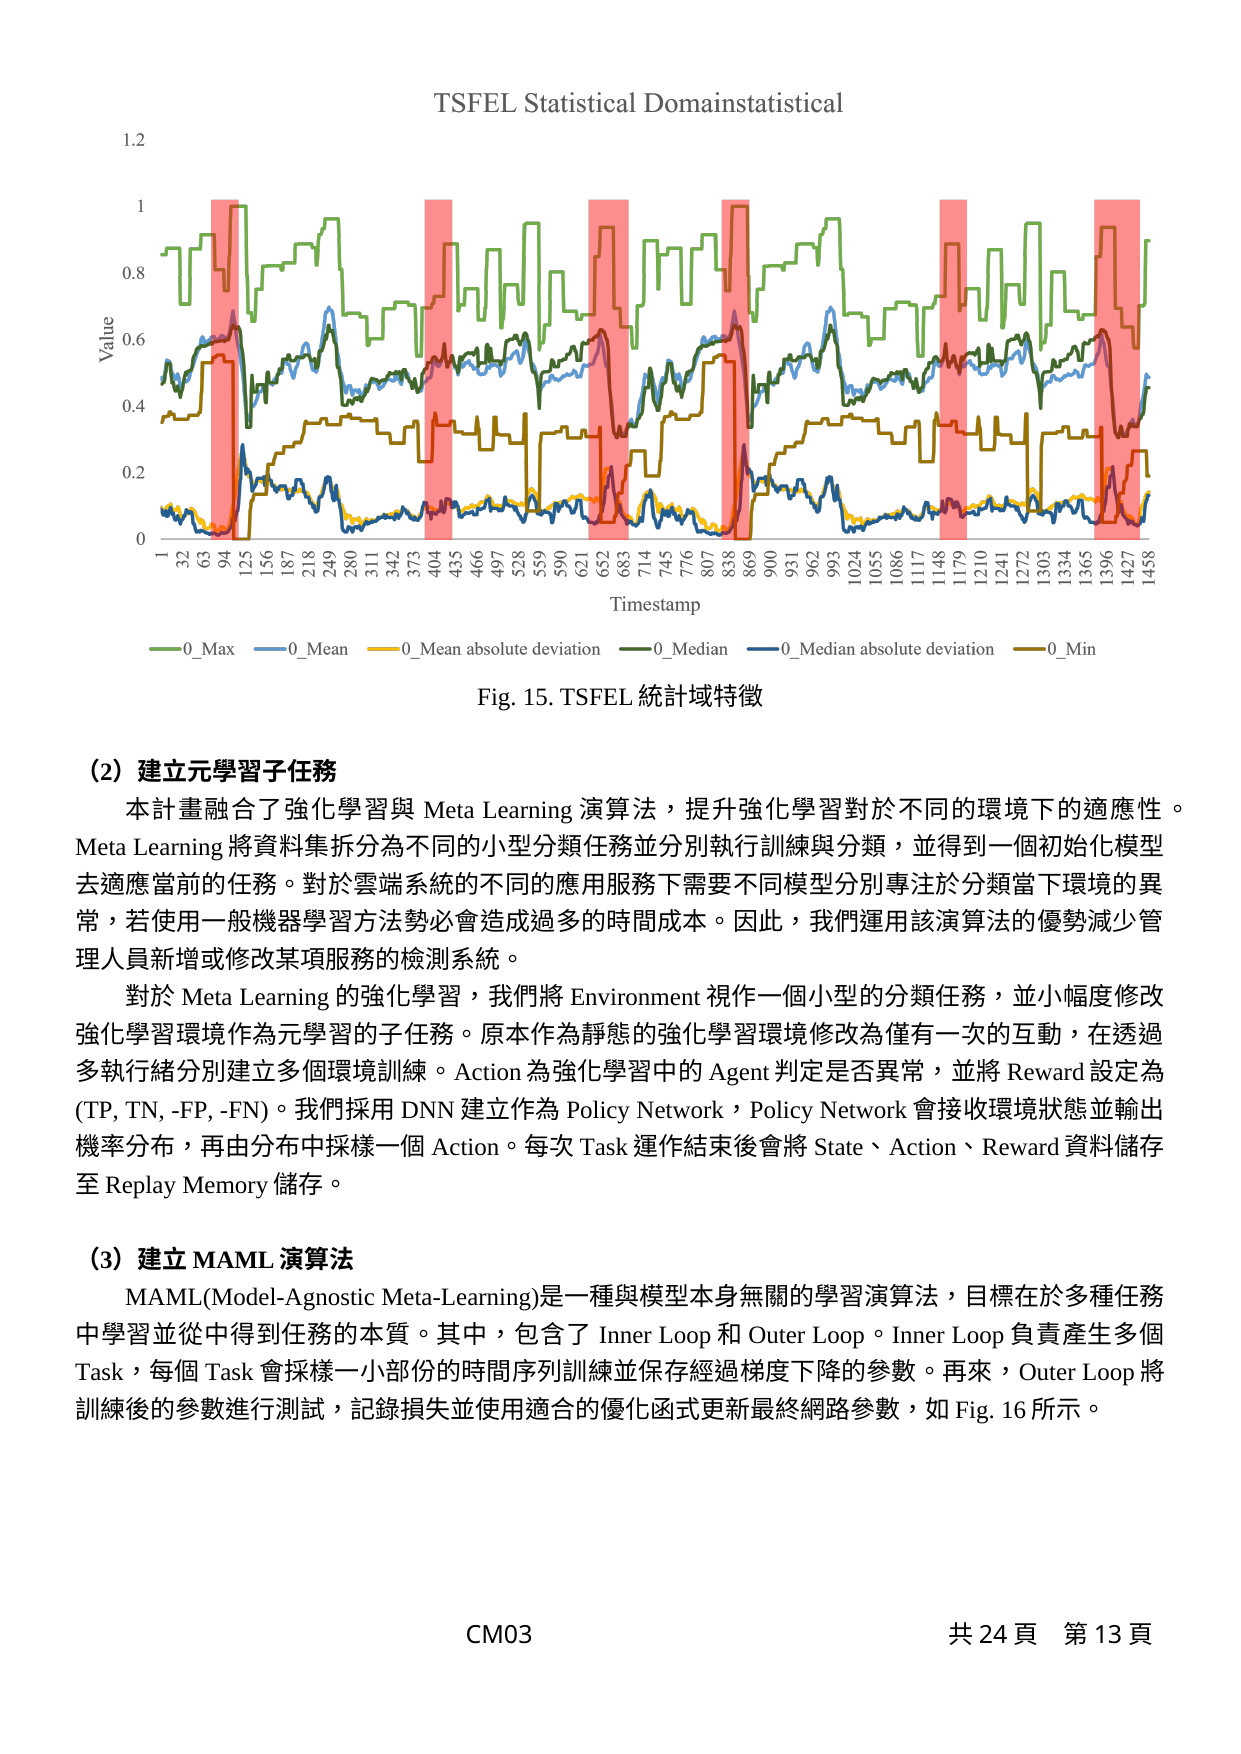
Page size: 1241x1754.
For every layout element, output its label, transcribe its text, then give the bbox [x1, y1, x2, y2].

text 對於Meta Learning的強化學習，我們將Environment視作一個小型的分類任務，並小幅度修改強化學習環境作為元學習的子任務。原本作為靜態的強化學習環境修改為僅有一次的互動，在透過多執行緒分別建立多個環境訓練。Action為強化學習中的Agent判定是否異常，並將Reward設定為(TP, TN, -FP, -FN)。我們採用DNN建立作為Policy Network，Policy Network會接收環境狀態並輸出機率分布，再由分布中採樣一個Action。每次Task運作結束後會將State、Action、Reward資料儲存至Replay Memory儲存。 [75, 976, 1165, 1201]
text （3）建立MAML演算法 [75, 1238, 1165, 1276]
text MAML(Model-Agnostic Meta-Learning)是一種與模型本身無關的學習演算法，目標在於多種任務中學習並從中得到任務的本質。其中，包含了Inner Loop和Outer Loop。Inner Loop負責產生多個Task，每個Task會採樣一小部份的時間序列訓練並保存經過梯度下降的參數。再來，Outer Loop將訓練後的參數進行測試，記錄損失並使用適合的優化函式更新最終網路參數，如Fig. 16所示。 [75, 1276, 1165, 1426]
picture [75, 76, 1166, 673]
text （2）建立元學習子任務 [75, 751, 1165, 788]
text 本計畫融合了強化學習與Meta Learning演算法，提升強化學習對於不同的環境下的適應性。Meta Learning將資料集拆分為不同的小型分類任務並分別執行訓練與分類，並得到一個初始化模型去適應當前的任務。對於雲端系統的不同的應用服務下需要不同模型分別專注於分類當下環境的異常，若使用一般機器學習方法勢必會造成過多的時間成本。因此，我們運用該演算法的優勢減少管理人員新增或修改某項服務的檢測系統。 [75, 788, 1165, 976]
